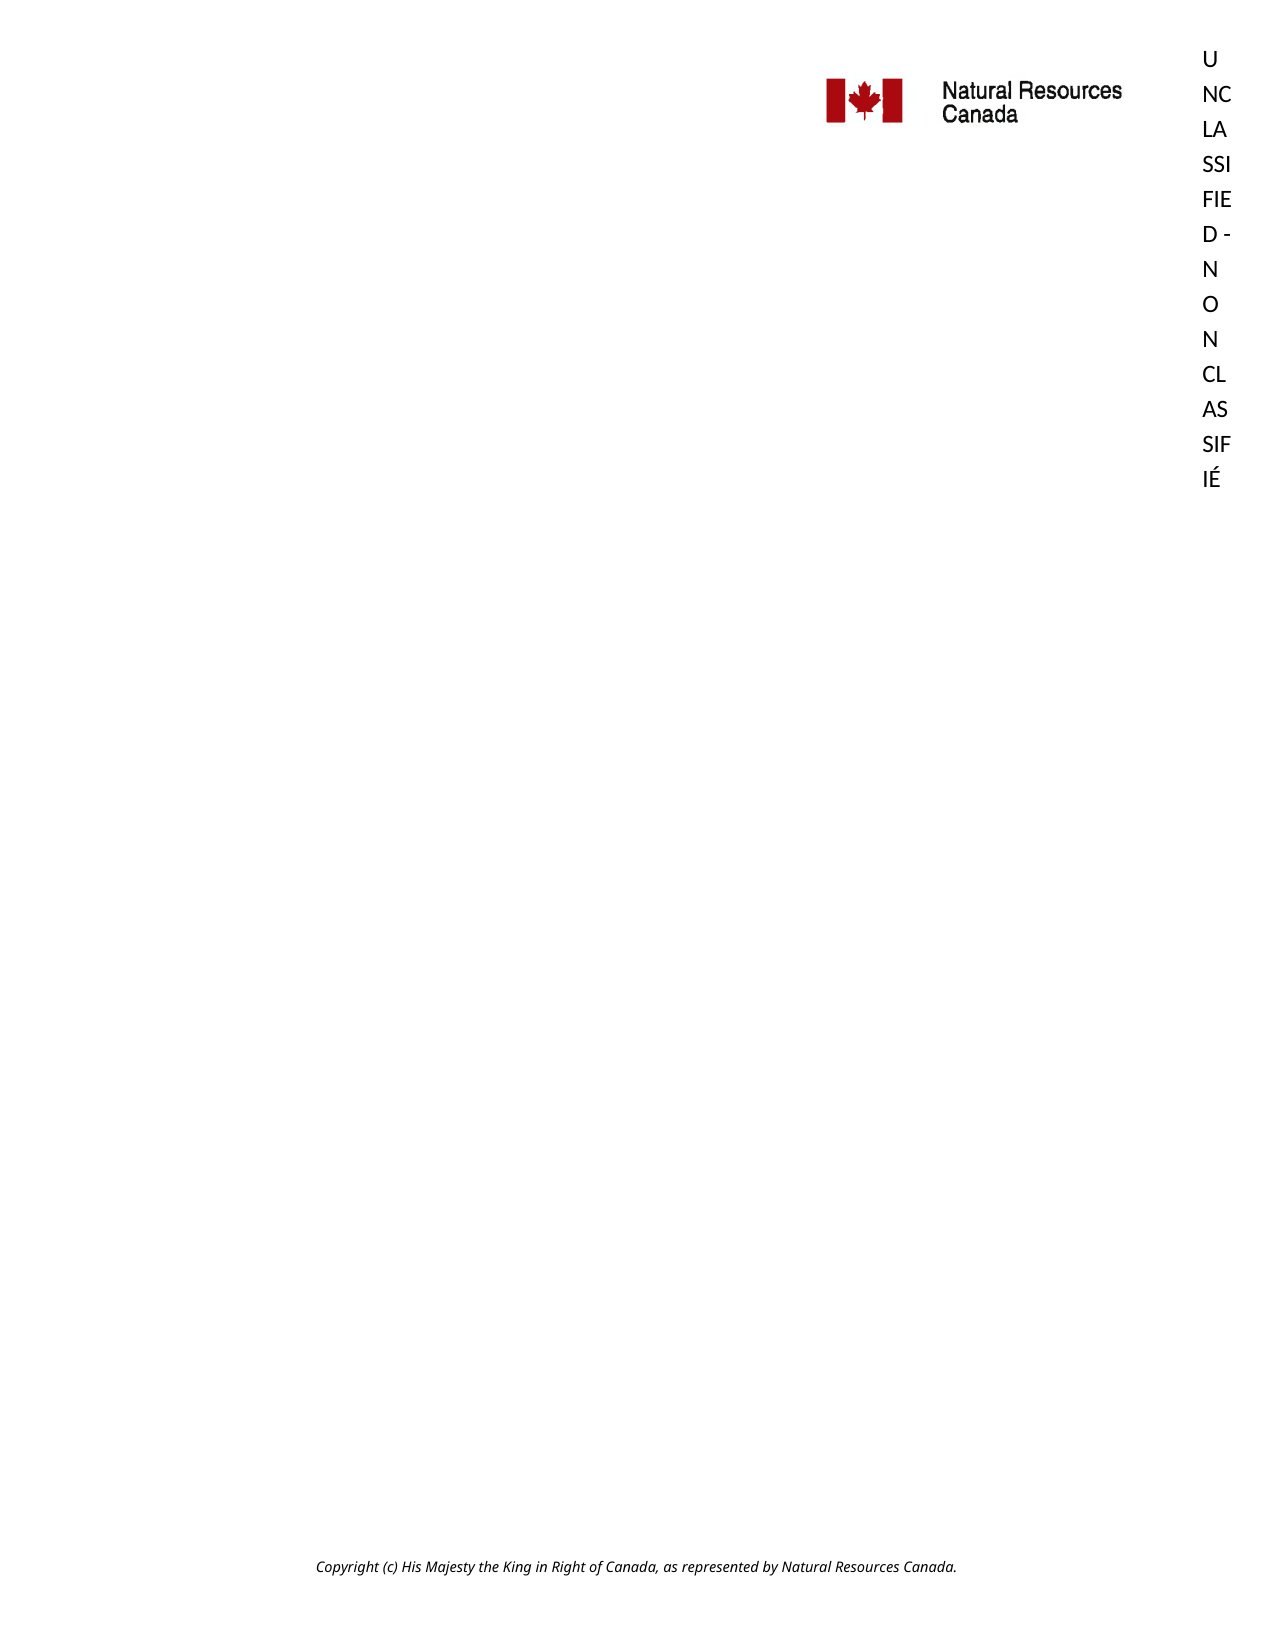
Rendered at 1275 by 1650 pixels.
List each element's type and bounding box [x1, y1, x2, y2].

picture [823, 73, 1125, 127]
